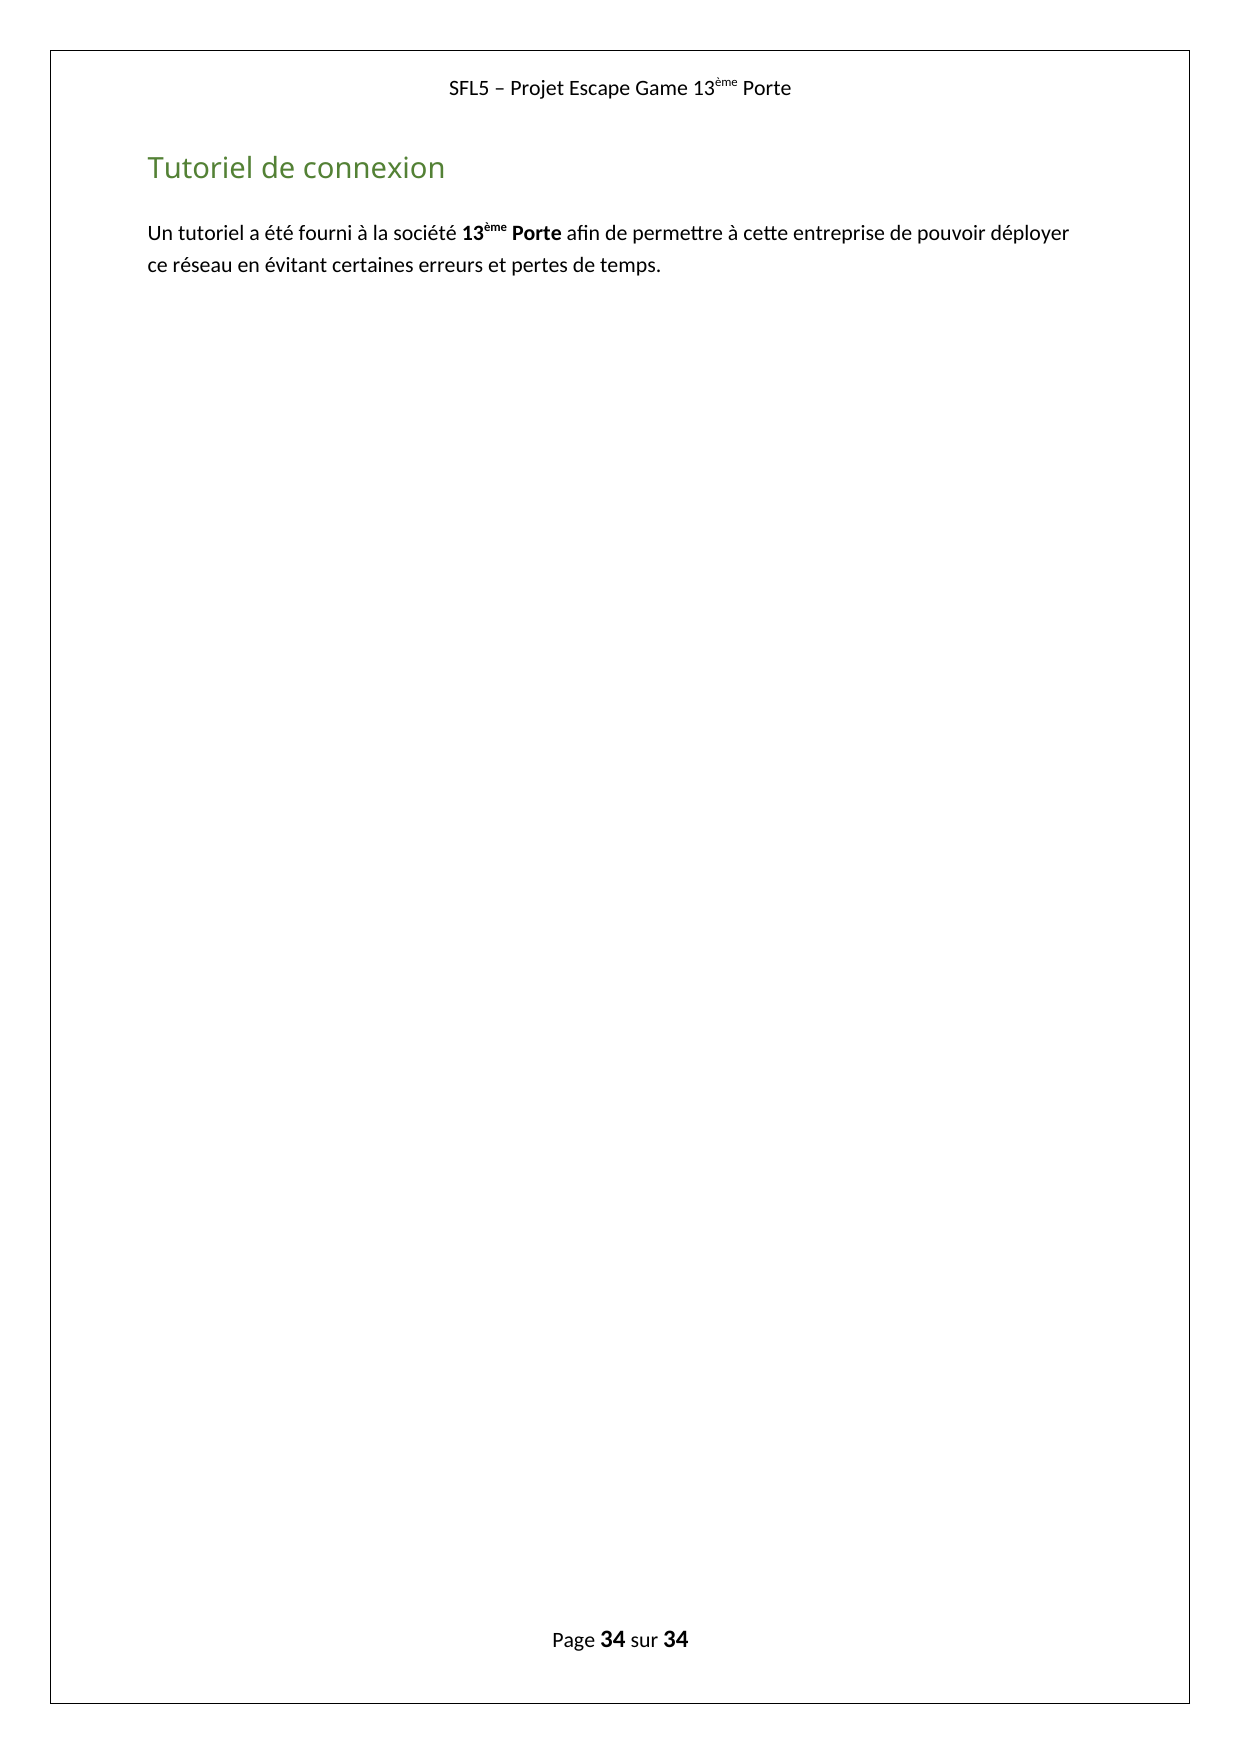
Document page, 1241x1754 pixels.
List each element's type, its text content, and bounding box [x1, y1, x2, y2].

text Un tutoriel a été fourni à la société 13ème Porte afin de permettre à cette entreprise de pouvoir déployer ce réseau en évitant certaines erreurs et pertes de temps. [147, 187, 1093, 278]
subtitle Tutoriel de connexion [147, 148, 1093, 187]
